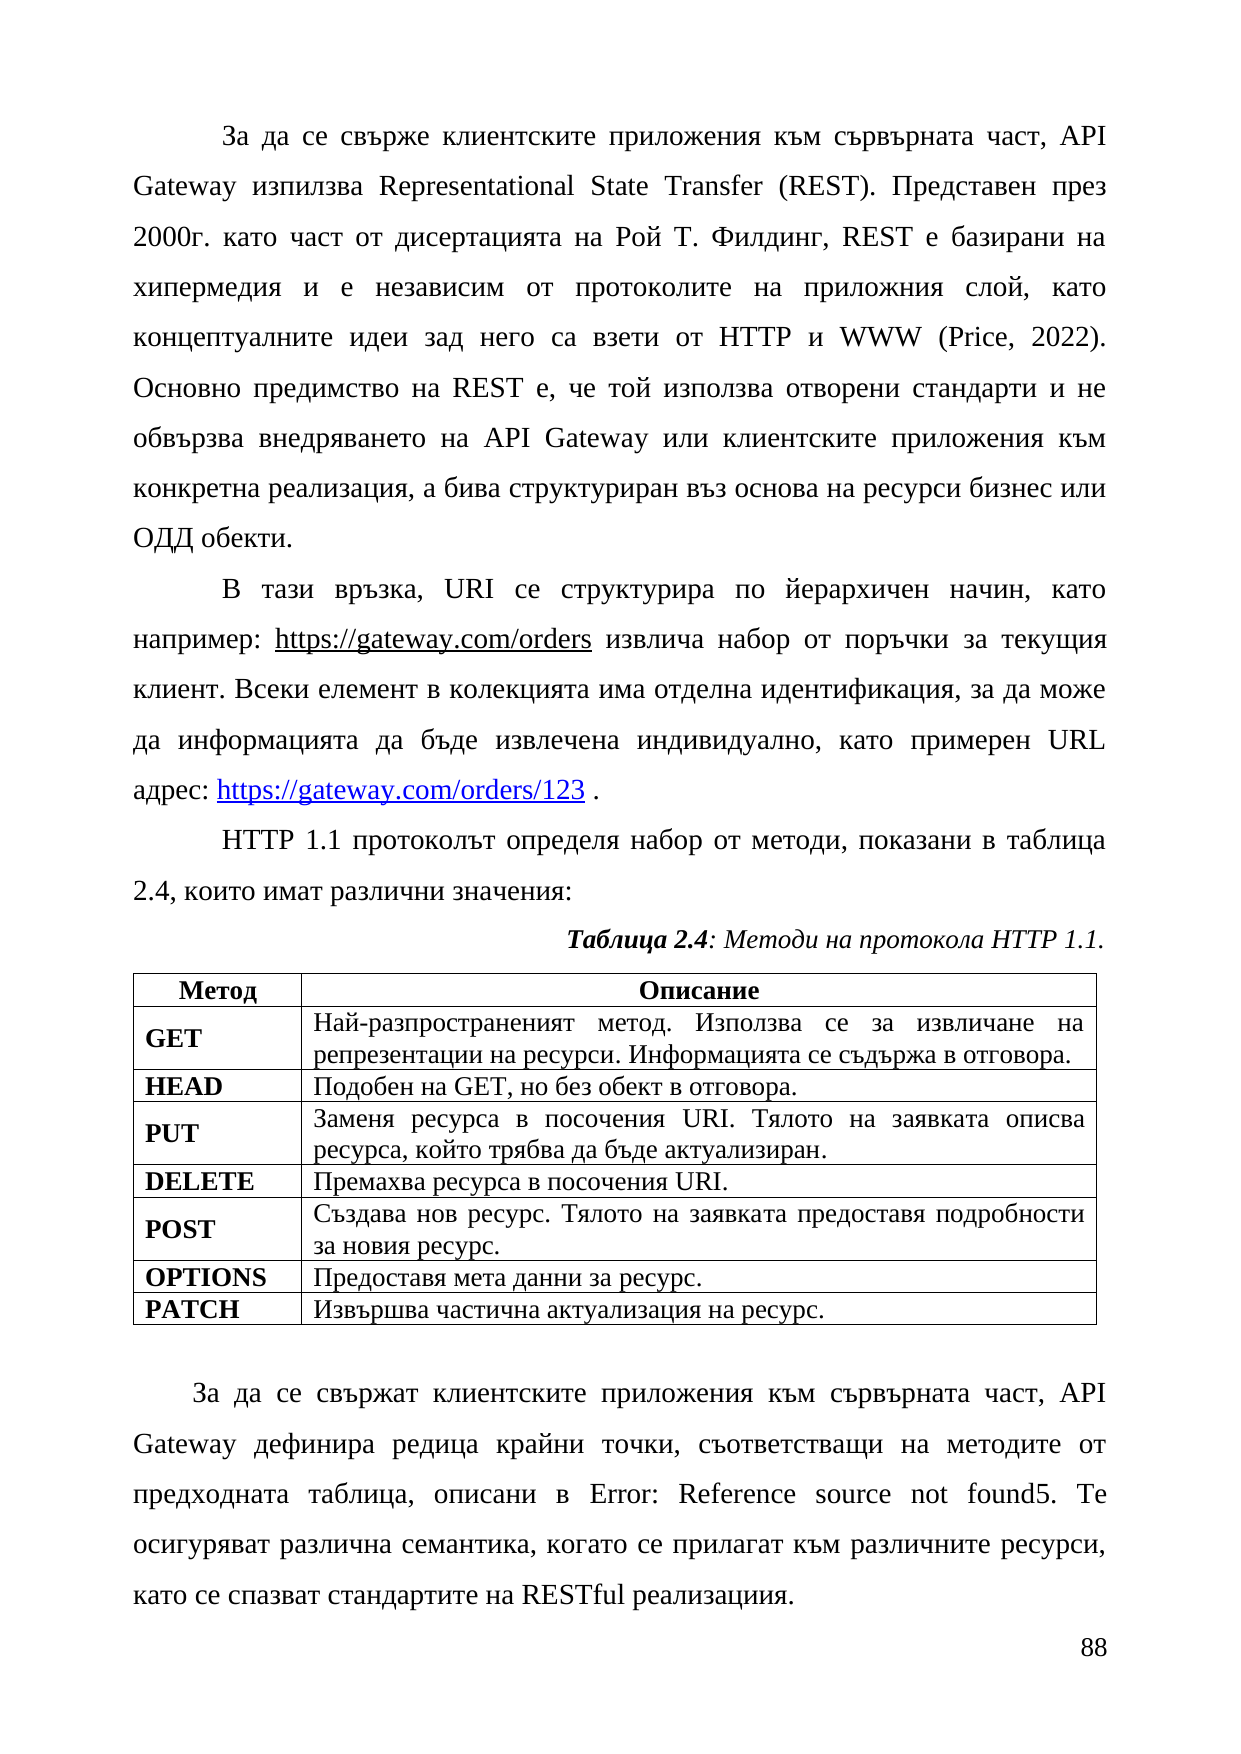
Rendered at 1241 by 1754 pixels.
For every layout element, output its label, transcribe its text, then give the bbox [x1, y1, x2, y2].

table_cell Премахва ресурса в посочения URI. [302, 1165, 1096, 1197]
table_cell DELETE [134, 1165, 301, 1197]
table_cell HEAD [134, 1070, 301, 1101]
table_cell PATCH [134, 1293, 301, 1324]
table_cell POST [134, 1198, 301, 1260]
table_cell Най-разпространеният метод. Използва се за извличане на репрезентации на ресурси. Информацията се съдържа в отговора. [302, 1007, 1096, 1069]
text В тази връзка, URI се структурира по йерархичен начин, като например: https://gateway.com/orders извлича набор от поръчки за текущия клиент. Всеки елемент в колекцията има отделна идентификация, за да може да информацията да бъде извлечена индивидуално, като примерен URL адрес: https://gateway.com/orders/123 . [133, 571, 1107, 806]
table_header Описание [302, 974, 1096, 1006]
table_cell PUT [134, 1102, 301, 1164]
table_header Метод [134, 974, 301, 1006]
text За да се свърже клиентските приложения към сървърната част, API Gateway изпилзва Representational State Transfer (REST). Представен през 2000г. като част от дисертацията на Рой Т. Филдинг, REST е базирани на хипермедия и е независим от протоколите на приложния слой, като концептуалните идеи зад него са взети от HTTP и WWW (Price, 2022). Основно предимство на REST е, че той използва отворени стандарти и не обвързва внедряването на API Gateway или клиентските приложения към конкретна реализация, а бива структуриран въз основа на ресурси бизнес или ОДД обекти. [133, 118, 1107, 554]
table_cell Предоставя мета данни за ресурс. [302, 1261, 1096, 1292]
table_cell OPTIONS [134, 1261, 301, 1292]
table_cell Подобен на GET, но без обект в отговора. [302, 1070, 1096, 1101]
text HTTP 1.1 протоколът определя набор от методи, показани в таблица 2.4, които имат различни значения: [133, 822, 1107, 906]
table_cell Извършва частична актуализация на ресурс. [302, 1293, 1096, 1324]
table_cell GET [134, 1007, 301, 1069]
text Таблица 2.4: Методи на протокола HTTP 1.1. [133, 923, 1107, 954]
table_cell Създава нов ресурс. Тялото на заявката предоставя подробности за новия ресурс. [302, 1198, 1096, 1260]
table_cell Заменя ресурса в посочения URI. Тялото на заявката описва ресурса, който трябва да бъде актуализиран. [302, 1102, 1096, 1164]
